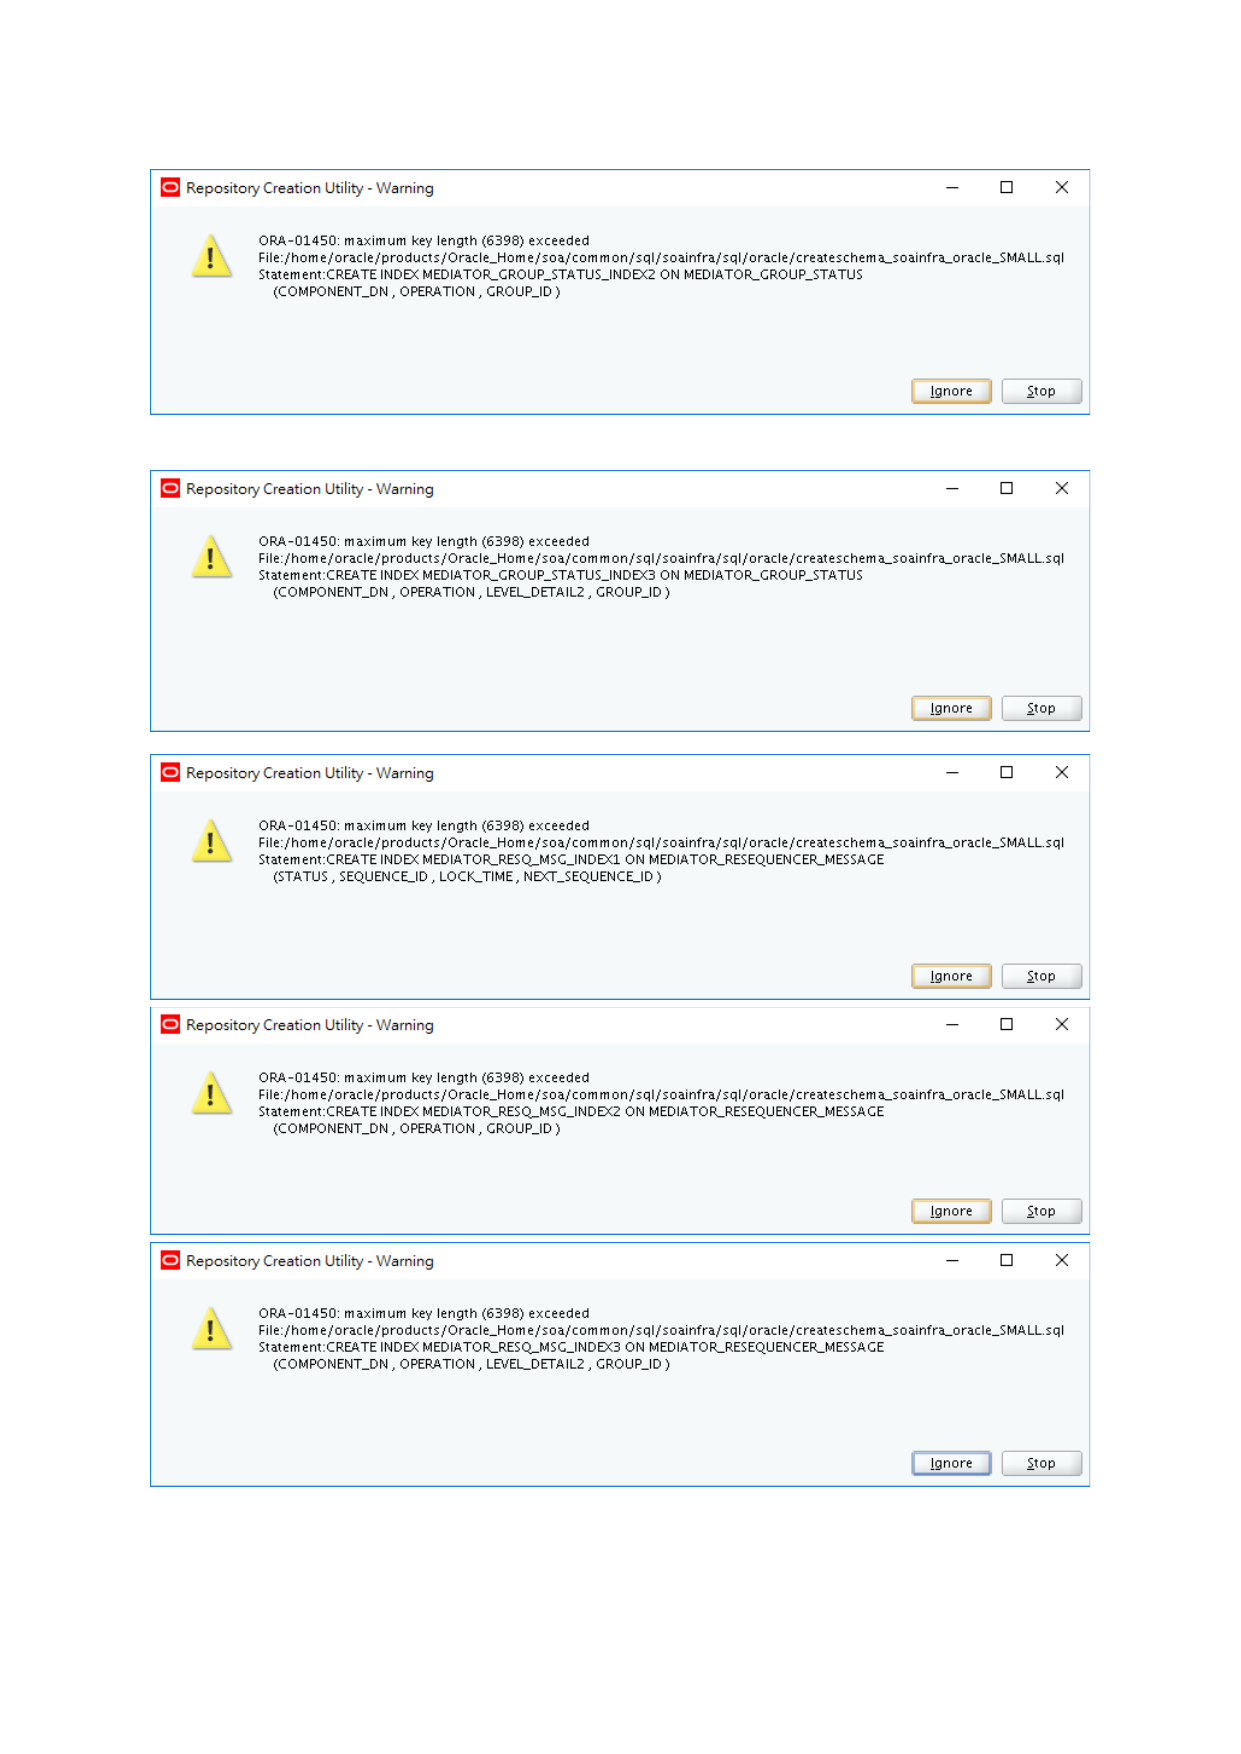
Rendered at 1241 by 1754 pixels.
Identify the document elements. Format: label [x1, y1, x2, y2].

picture [150, 1007, 1091, 1235]
picture [150, 754, 1091, 1000]
picture [150, 1242, 1091, 1487]
picture [150, 169, 1091, 415]
picture [150, 470, 1091, 732]
